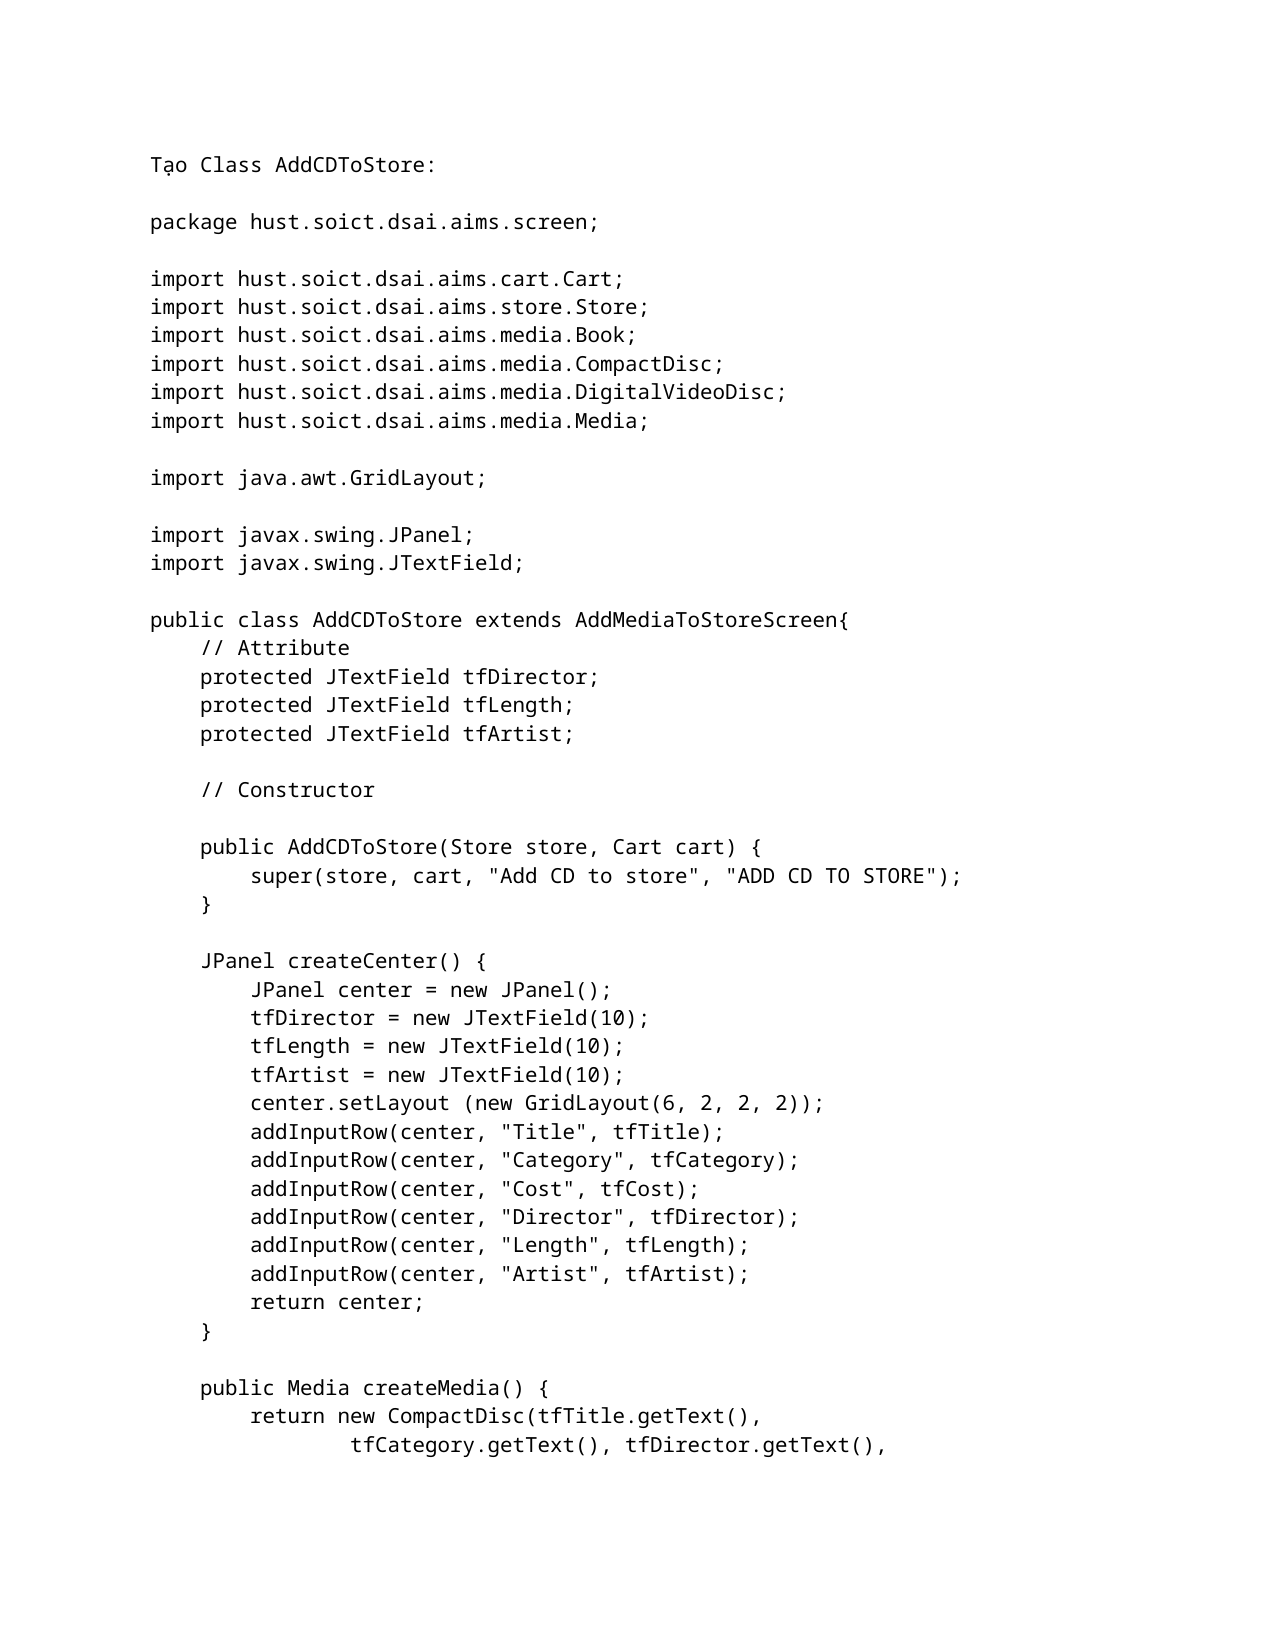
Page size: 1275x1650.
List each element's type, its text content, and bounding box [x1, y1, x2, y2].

text import hust.soict.dsai.aims.media.Book; [150, 321, 1125, 349]
text import javax.swing.JTextField; [150, 548, 1125, 577]
text import hust.soict.dsai.aims.cart.Cart; [150, 264, 1125, 292]
text import javax.swing.JPanel; [150, 520, 1125, 548]
text addInputRow(center, "Cost", tfCost); [150, 1174, 1125, 1202]
text protected JTextField tfDirector; [150, 662, 1125, 690]
text tfDirector = new JTextField(10); [150, 1003, 1125, 1032]
text import java.awt.GridLayout; [150, 463, 1125, 491]
text addInputRow(center, "Title", tfTitle); [150, 1117, 1125, 1145]
text public class AddCDToStore extends AddMediaToStoreScreen{ [150, 605, 1125, 633]
text return center; [150, 1287, 1125, 1316]
text protected JTextField tfLength; [150, 690, 1125, 719]
text } [150, 889, 1125, 918]
text addInputRow(center, "Length", tfLength); [150, 1231, 1125, 1259]
text public Media createMedia() { [150, 1373, 1125, 1401]
text JPanel center = new JPanel(); [150, 975, 1125, 1003]
text // Attribute [150, 633, 1125, 662]
text return new CompactDisc(tfTitle.getText(), [150, 1401, 1125, 1430]
text package hust.soict.dsai.aims.screen; [150, 207, 1125, 235]
text import hust.soict.dsai.aims.media.Media; [150, 406, 1125, 434]
text center.setLayout (new GridLayout(6, 2, 2, 2)); [150, 1088, 1125, 1117]
text import hust.soict.dsai.aims.media.CompactDisc; [150, 349, 1125, 377]
text public AddCDToStore(Store store, Cart cart) { [150, 832, 1125, 861]
text } [150, 1316, 1125, 1344]
text JPanel createCenter() { [150, 946, 1125, 975]
text super(store, cart, "Add CD to store", "ADD CD TO STORE"); [150, 861, 1125, 889]
text Tạo Class AddCDToStore: [150, 150, 1125, 178]
text import hust.soict.dsai.aims.store.Store; [150, 292, 1125, 321]
text addInputRow(center, "Category", tfCategory); [150, 1145, 1125, 1174]
text protected JTextField tfArtist; [150, 719, 1125, 747]
text addInputRow(center, "Director", tfDirector); [150, 1202, 1125, 1231]
text addInputRow(center, "Artist", tfArtist); [150, 1259, 1125, 1287]
text tfLength = new JTextField(10); [150, 1032, 1125, 1060]
text // Constructor [150, 776, 1125, 804]
text import hust.soict.dsai.aims.media.DigitalVideoDisc; [150, 377, 1125, 406]
text tfCategory.getText(), tfDirector.getText(), [150, 1430, 1125, 1458]
text tfArtist = new JTextField(10); [150, 1060, 1125, 1088]
